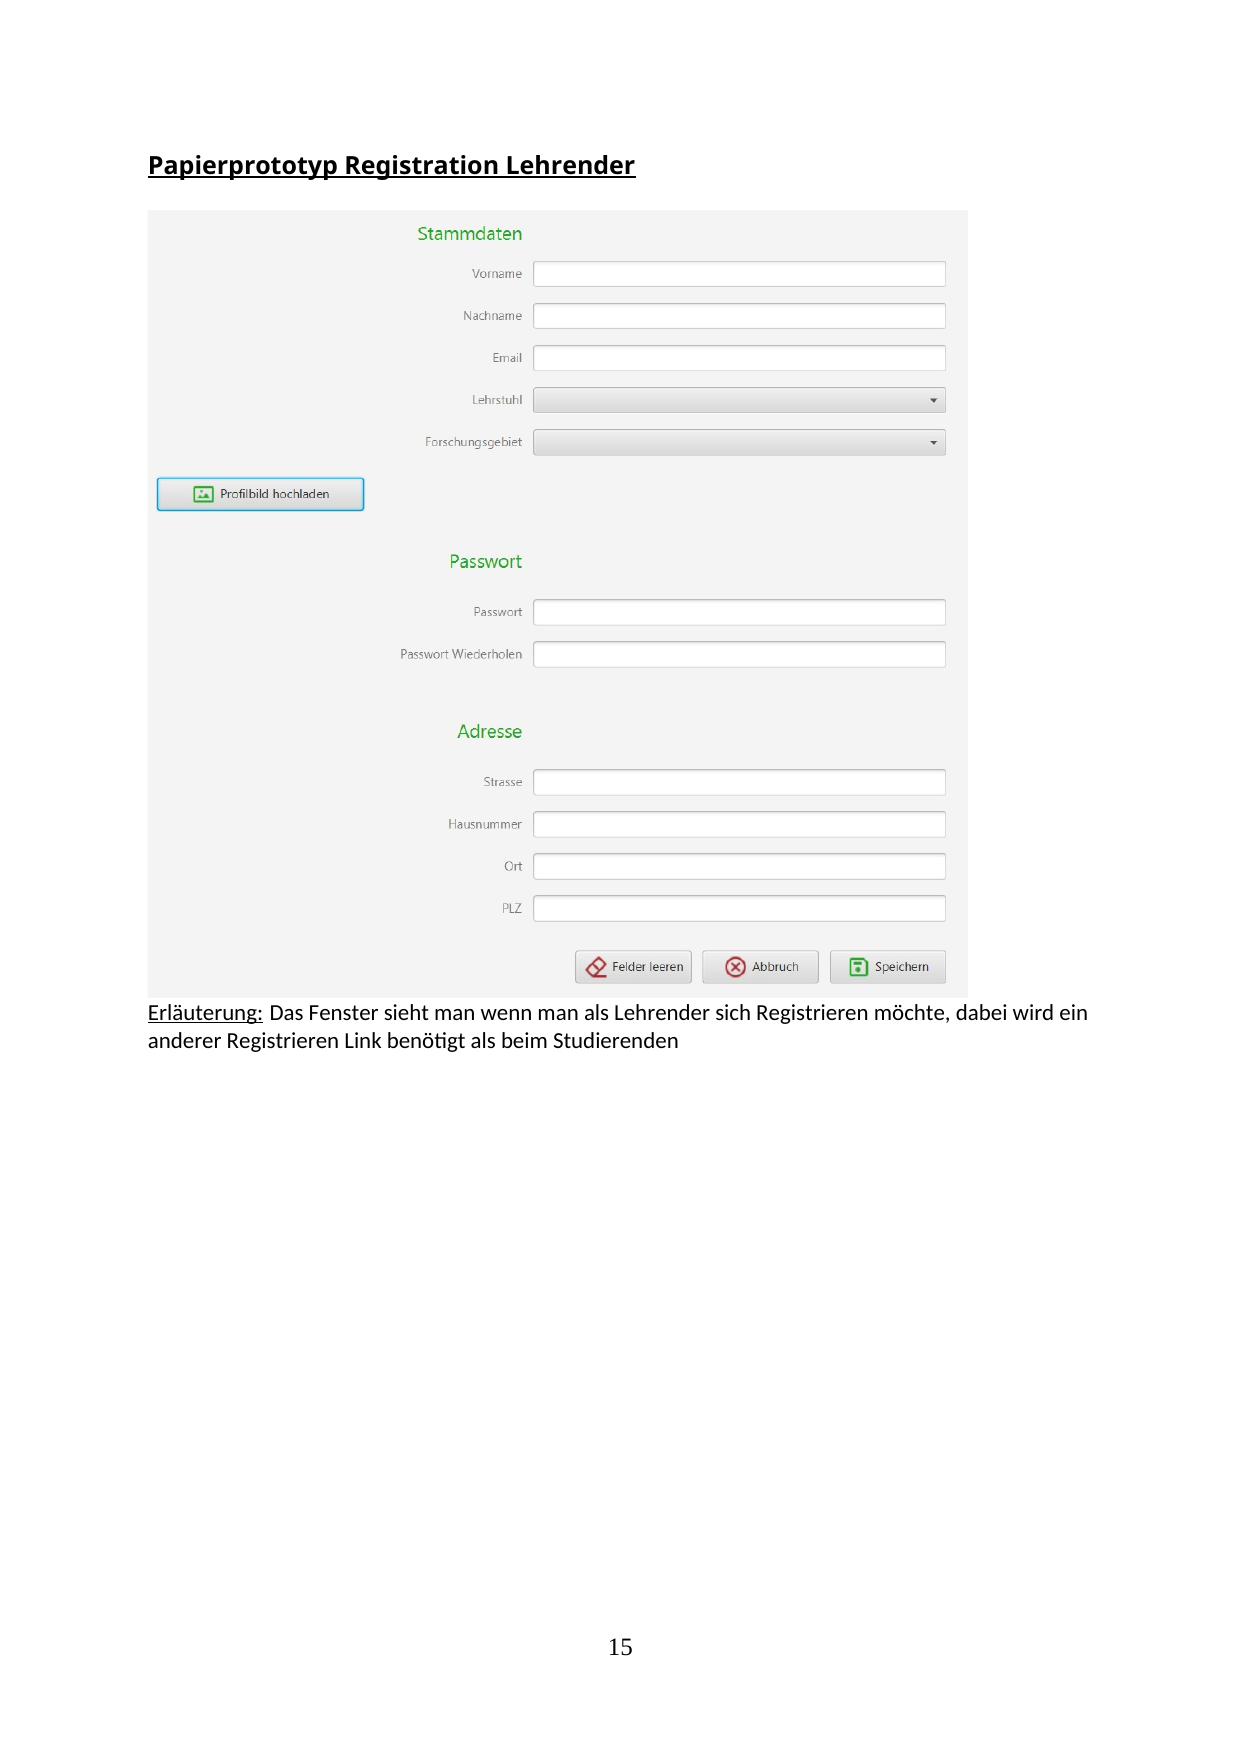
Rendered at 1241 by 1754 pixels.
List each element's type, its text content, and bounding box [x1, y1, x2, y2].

text Erläuterung: Das Fenster sieht man wenn man als Lehrender sich Registrieren möchte, dabei wird ein anderer Registrieren Link benötigt als beim Studierenden [148, 998, 1093, 1054]
subtitle Papierprototyp Registration Lehrender [148, 148, 1093, 182]
picture [147, 210, 969, 998]
